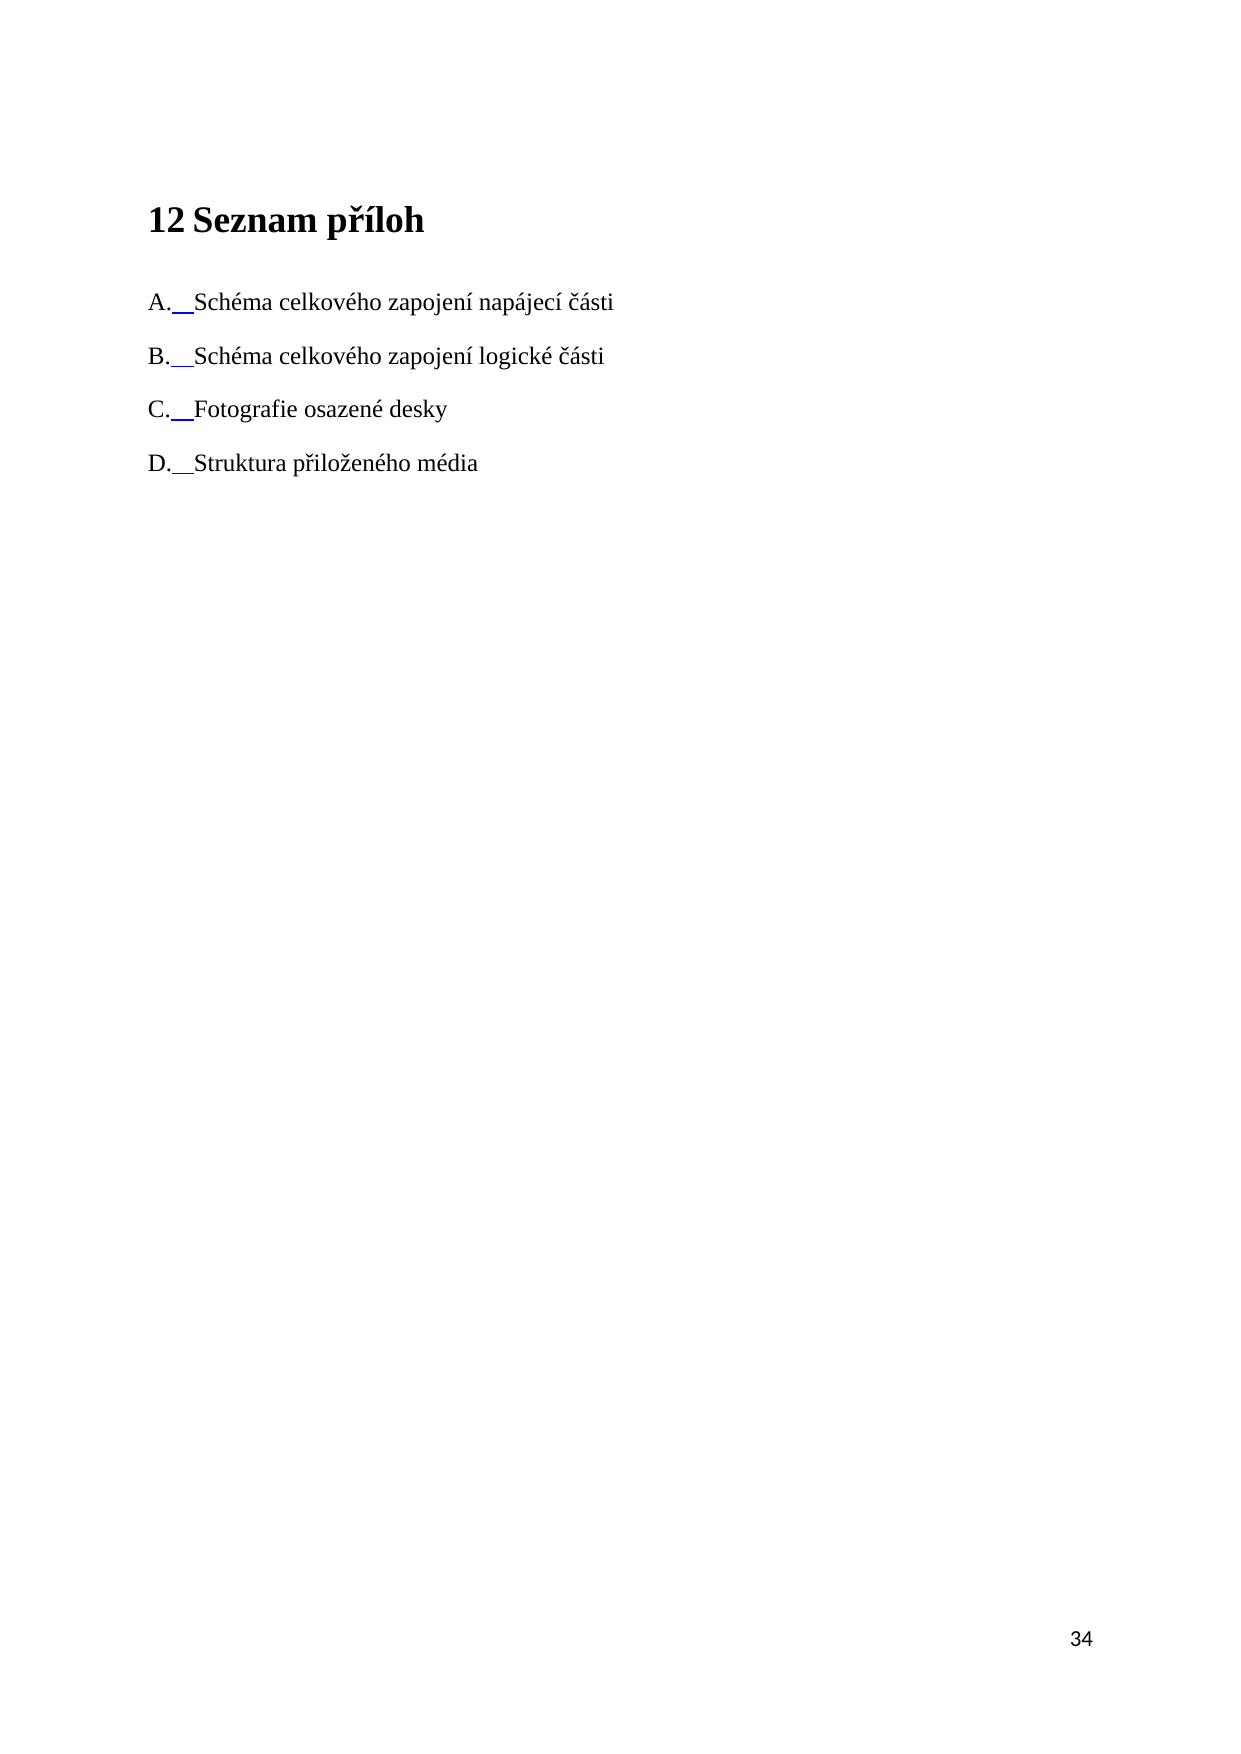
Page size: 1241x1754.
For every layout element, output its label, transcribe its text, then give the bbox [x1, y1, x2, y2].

text A. Schéma celkového zapojení napájecí části 34 [148, 287, 1093, 316]
text C. Fotografie osazené desky 36 [148, 394, 1093, 423]
subtitle Seznam příloh [148, 198, 1093, 241]
text B. Schéma celkového zapojení logické části 35 [148, 341, 1093, 369]
text D. Struktura přiloženého média 37 [148, 448, 1093, 477]
